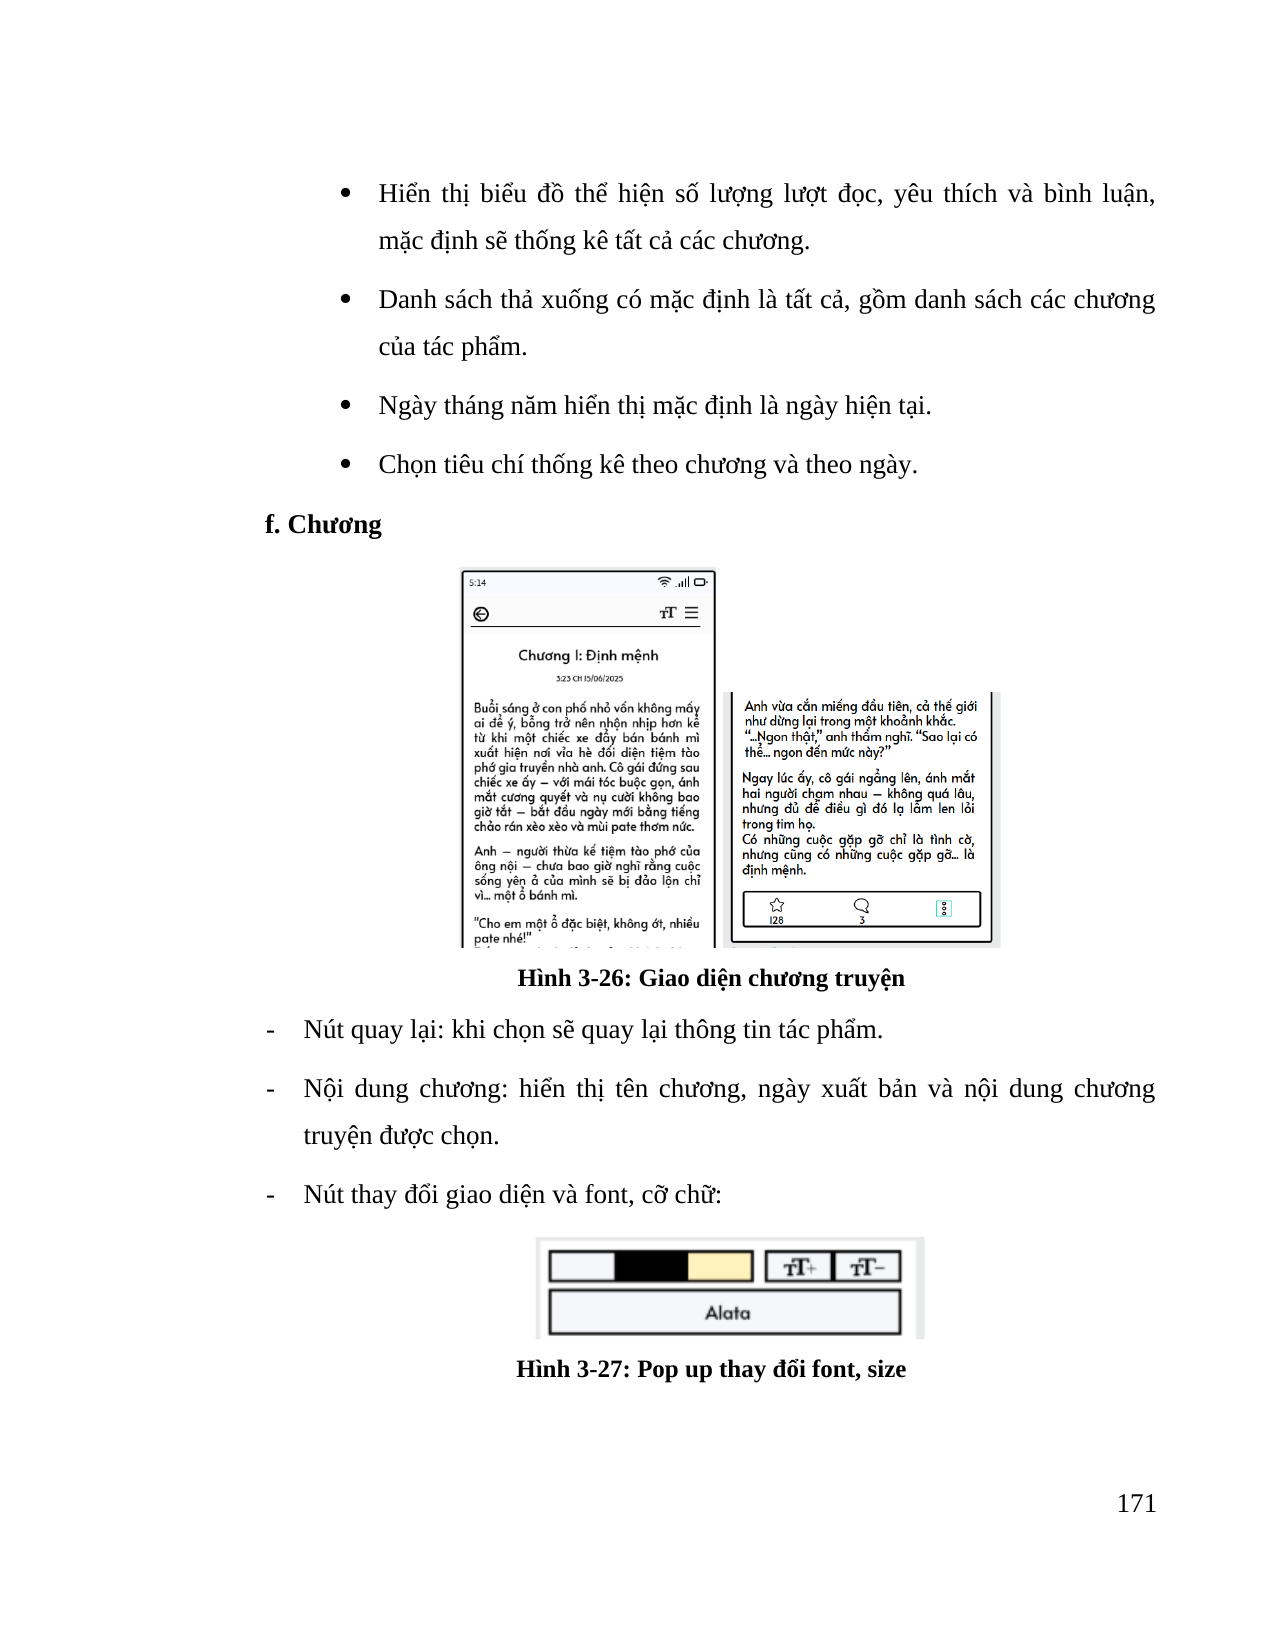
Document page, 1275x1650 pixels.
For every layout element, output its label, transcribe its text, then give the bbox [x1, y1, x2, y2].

picture [459, 567, 717, 948]
list Nút quay lại: khi chọn sẽ quay lại thông tin tác phẩm. [266, 1013, 1157, 1044]
list Ngày tháng năm hiển thị mặc định là ngày hiện tại. [341, 389, 1157, 420]
picture [723, 692, 1001, 948]
list Nội dung chương: hiển thị tên chương, ngày xuất bản và nội dung chương truyện được chọn. [266, 1072, 1157, 1150]
list Chương [265, 508, 1157, 539]
picture [535, 1237, 925, 1339]
list Hiển thị biểu đồ thể hiện số lượng lượt đọc, yêu thích và bình luận, mặc định sẽ thống kê tất cả các chương. [341, 177, 1157, 255]
list Chọn tiêu chí thống kê theo chương và theo ngày. [341, 448, 1157, 480]
list Nút thay đổi giao diện và font, cỡ chữ: [266, 1178, 1157, 1209]
list Danh sách thả xuống có mặc định là tất cả, gồm danh sách các chương của tác phẩm. [341, 283, 1157, 361]
